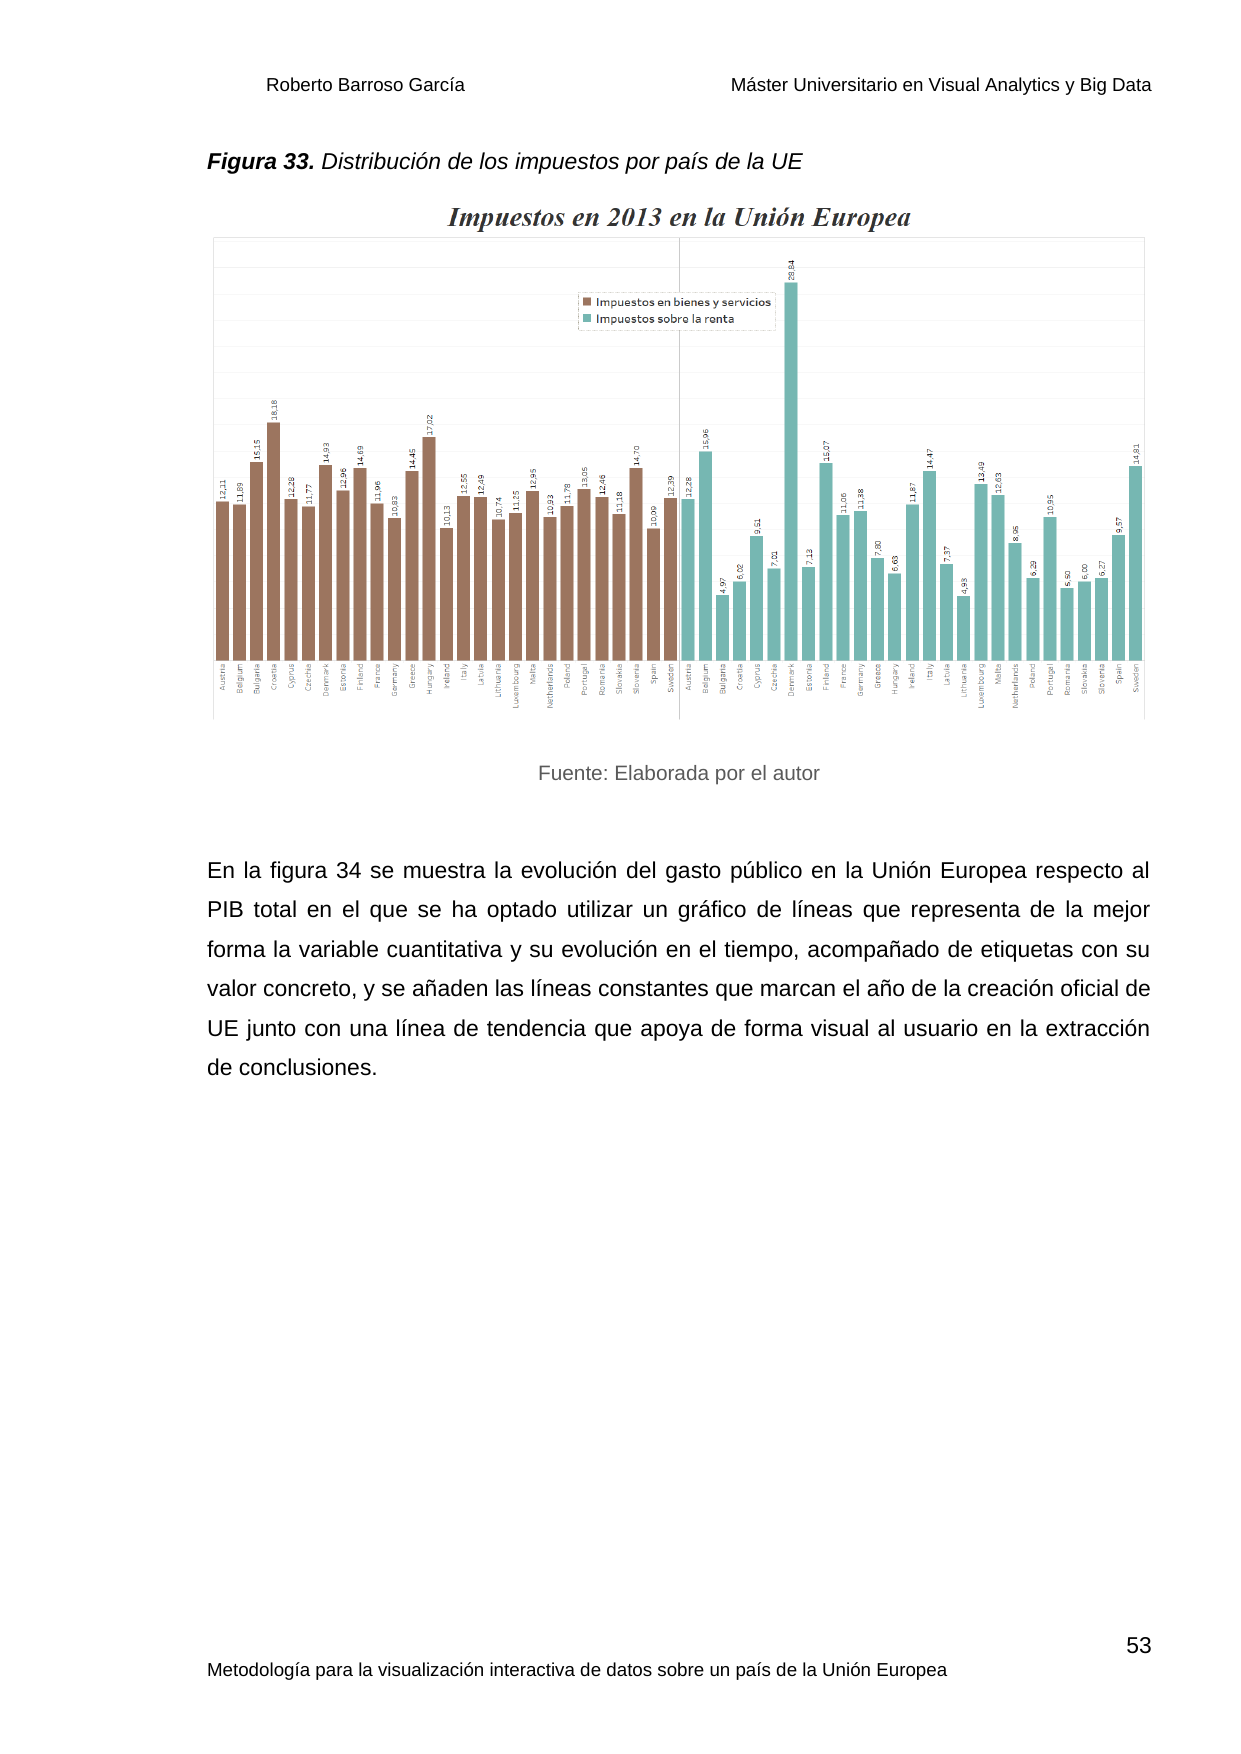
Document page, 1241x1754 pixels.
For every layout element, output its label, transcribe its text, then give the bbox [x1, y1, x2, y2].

picture [206, 195, 1152, 727]
text En la figura 34 se muestra la evolución del gasto público en la Unión Europea respecto al PIB total en el que se ha optado utilizar un gráfico de líneas que representa de la mejor forma la variable cuantitativa y su evolución en el tiempo, acompañado de etiquetas con su valor concreto, y se añaden las líneas constantes que marcan el año de la creación oficial de UE junto con una línea de tendencia que apoya de forma visual al usuario en la extracción de conclusiones. [207, 857, 1152, 1080]
text Fuente: Elaborada por el autor [207, 760, 1152, 784]
text Figura 33. Distribución de los impuestos por país de la UE [207, 148, 1152, 174]
